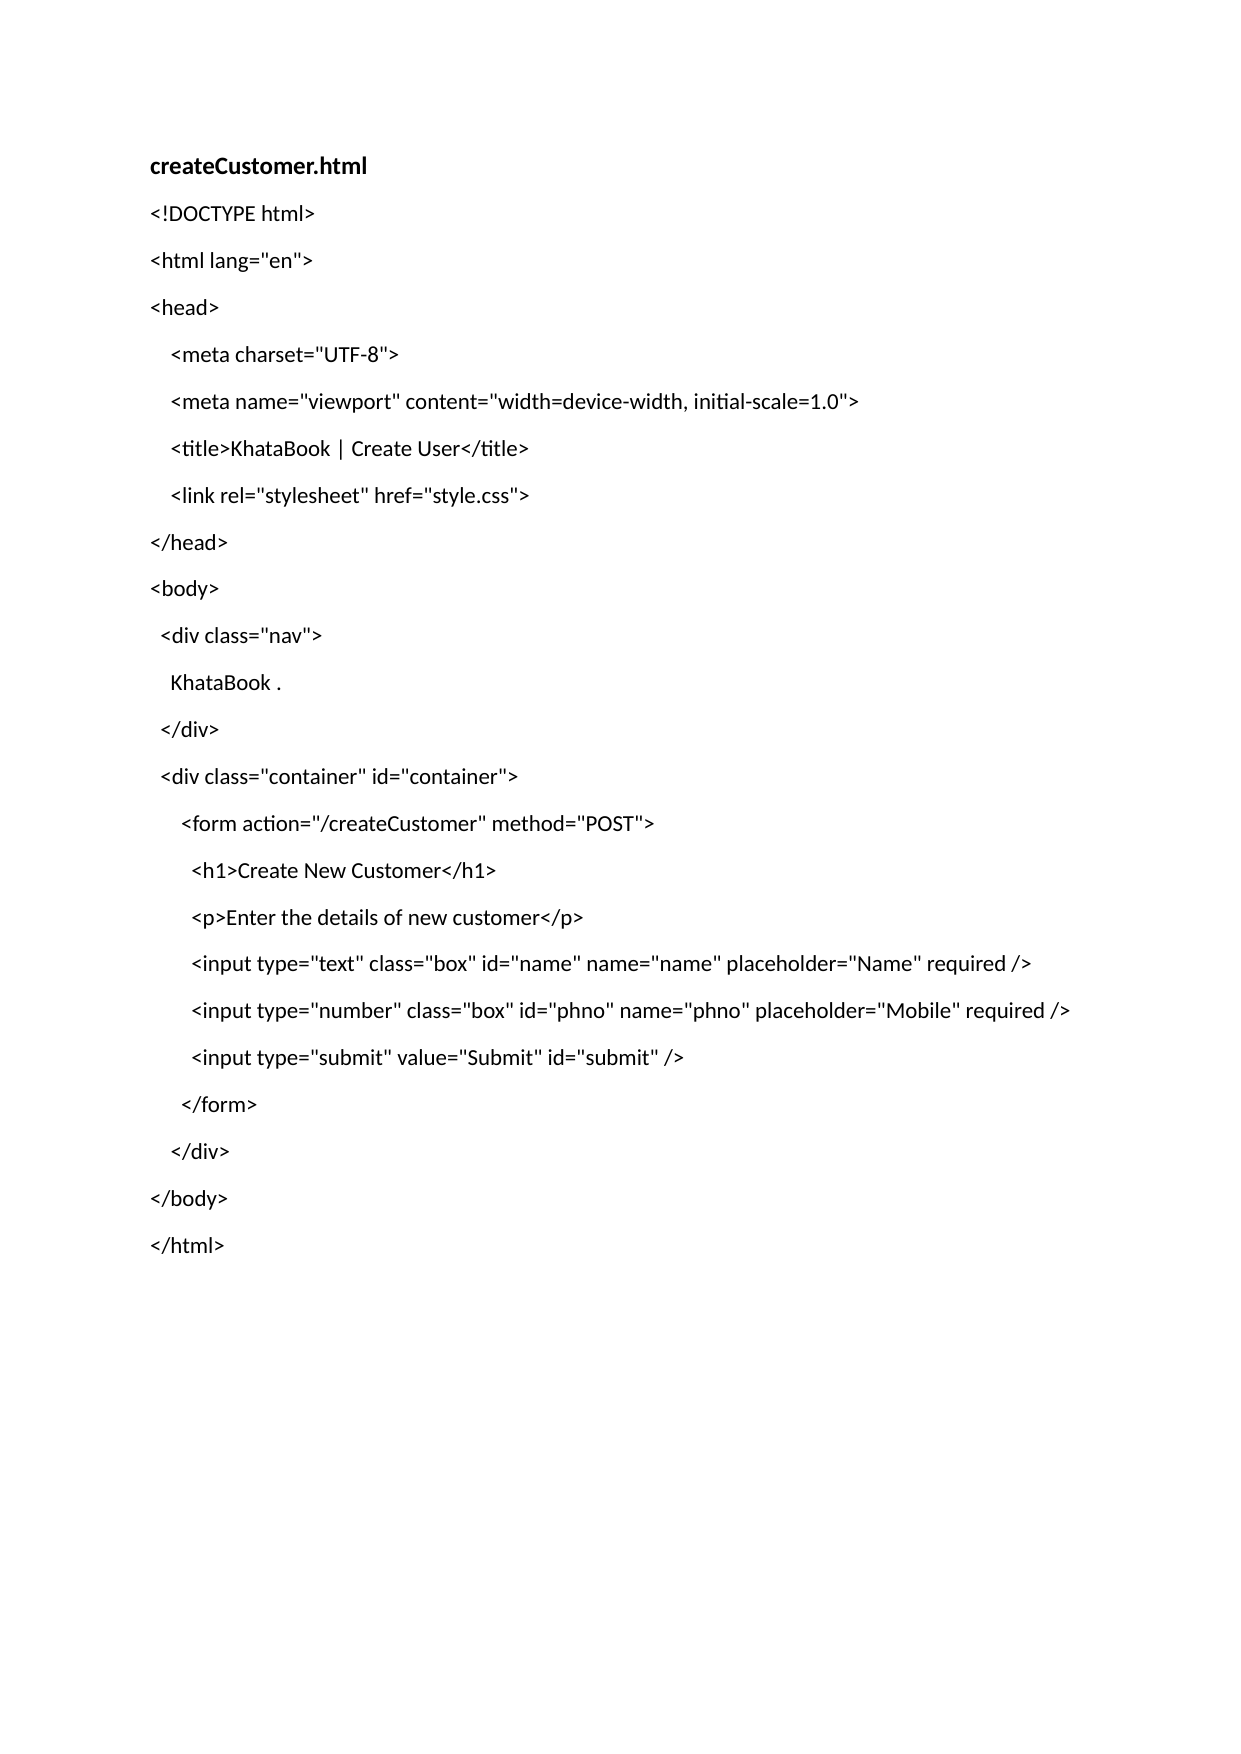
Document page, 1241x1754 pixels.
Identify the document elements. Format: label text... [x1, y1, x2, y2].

text </html> [150, 1231, 1090, 1259]
text <!DOCTYPE html> [150, 199, 1090, 228]
text <meta name="viewport" content="width=device-width, initial-scale=1.0"> [150, 387, 1090, 415]
text </head> [150, 528, 1090, 556]
text <title>KhataBook | Create User</title> [150, 434, 1090, 462]
text <body> [150, 574, 1090, 603]
text <input type="text" class="box" id="name" name="name" placeholder="Name" required /> [150, 949, 1090, 978]
text <h1>Create New Customer</h1> [150, 856, 1090, 884]
text createCustomer.html [150, 150, 1090, 181]
text <head> [150, 293, 1090, 321]
text <div class="container" id="container"> [150, 762, 1090, 790]
text <input type="number" class="box" id="phno" name="phno" placeholder="Mobile" required /> [150, 996, 1090, 1024]
text <p>Enter the details of new customer</p> [150, 903, 1090, 931]
text </div> [150, 715, 1090, 743]
text </form> [150, 1090, 1090, 1118]
text </div> [150, 1137, 1090, 1165]
text <html lang="en"> [150, 246, 1090, 274]
text </body> [150, 1184, 1090, 1212]
text <link rel="stylesheet" href="style.css"> [150, 481, 1090, 509]
text <div class="nav"> [150, 621, 1090, 649]
text <input type="submit" value="Submit" id="submit" /> [150, 1043, 1090, 1071]
text <form action="/createCustomer" method="POST"> [150, 809, 1090, 837]
text <meta charset="UTF-8"> [150, 340, 1090, 368]
text KhataBook . [150, 668, 1090, 696]
